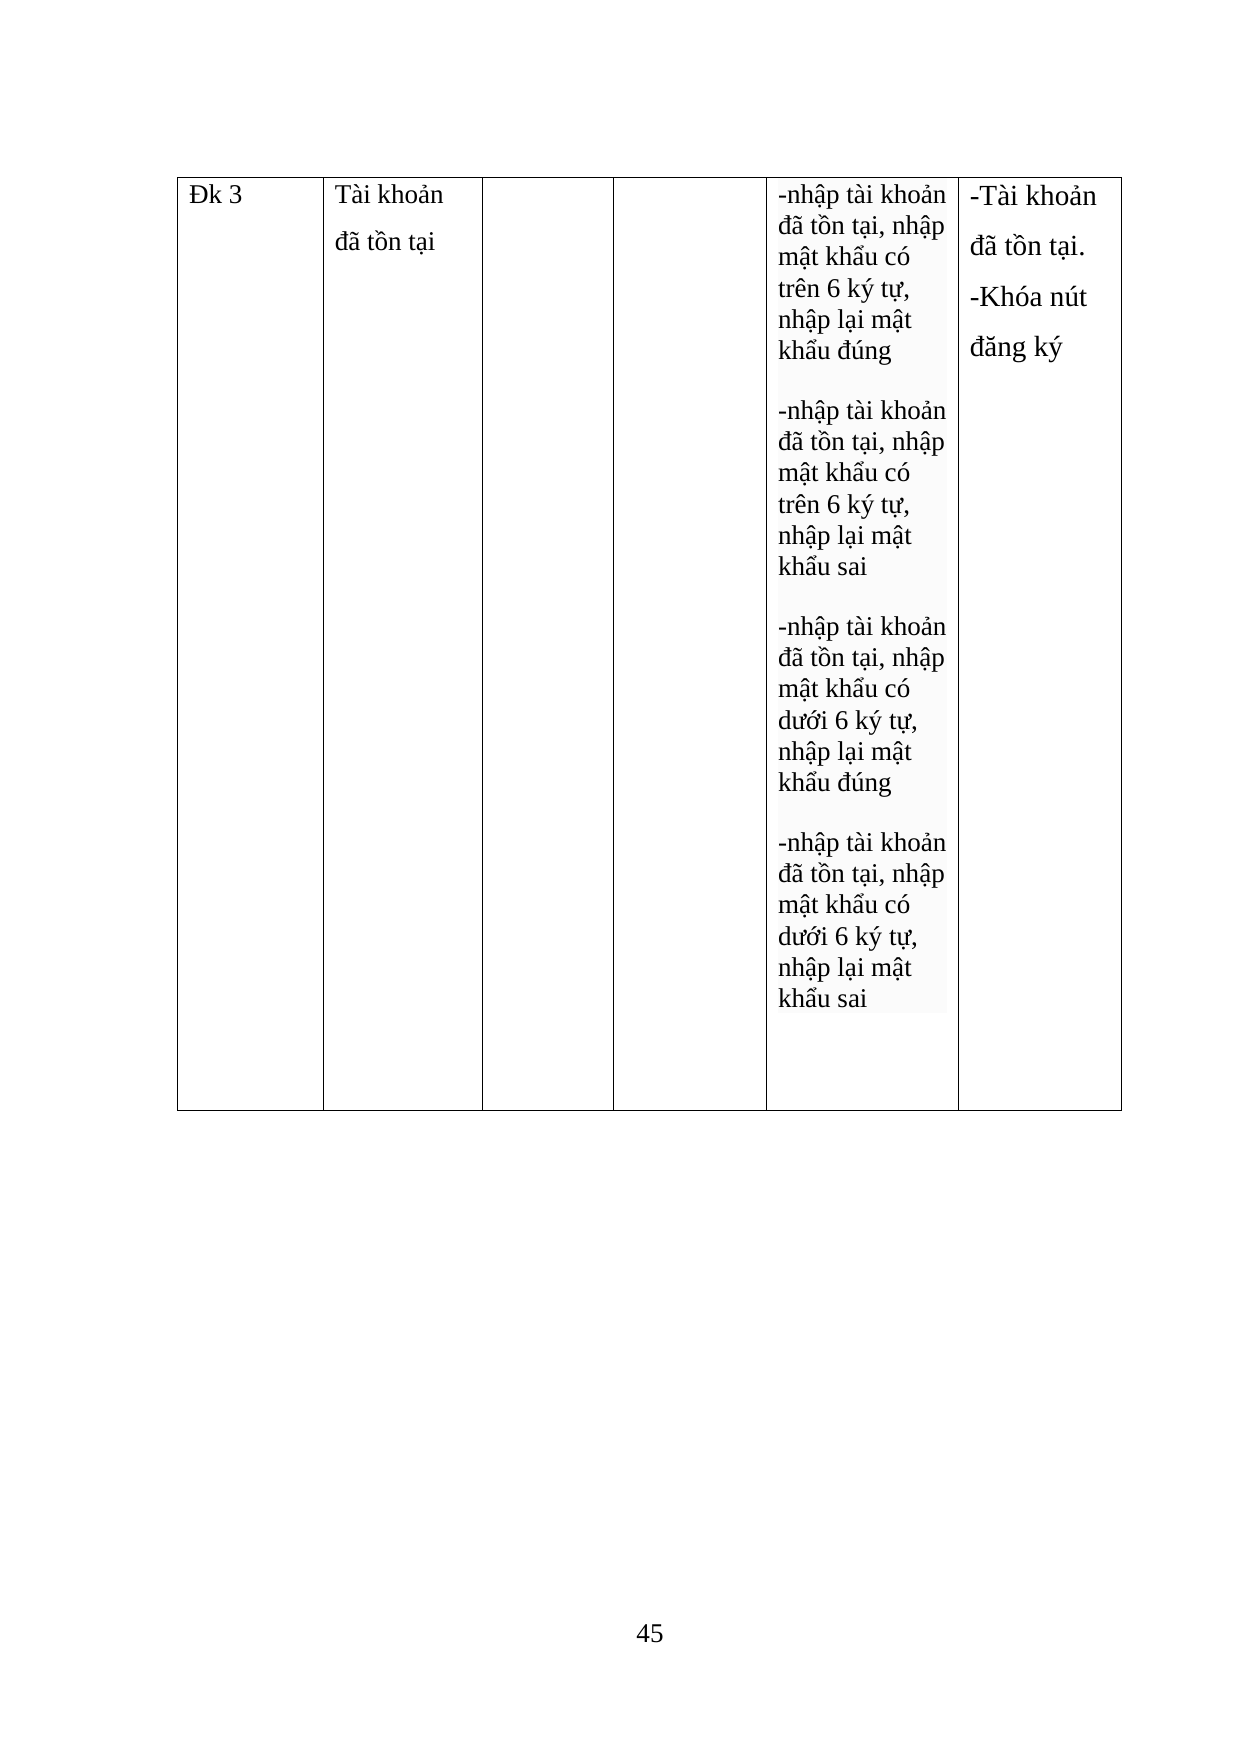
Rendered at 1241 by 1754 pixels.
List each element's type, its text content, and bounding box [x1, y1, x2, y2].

table_cell -nhập tài khoản đã tồn tại, nhập mật khẩu có trên 6 ký tự, nhập lại mật khẩu đúng -nhập tài khoản đã tồn tại, nhập mật khẩu có trên 6 ký tự, nhập lại mật khẩu sai -nhập tài khoản đã tồn tại, nhập mật khẩu có dưới 6 ký tự, nhập lại mật khẩu đúng -nhập tài khoản đã tồn tại, nhập mật khẩu có dưới 6 ký tự, nhập lại mật khẩu sai [767, 178, 958, 1109]
table_cell Tài khoản đã tồn tại [324, 178, 482, 1109]
table_cell -Tài khoản đã tồn tại. -Khóa nút đăng ký [959, 178, 1121, 1109]
table_cell Đk 3 [178, 178, 323, 1109]
